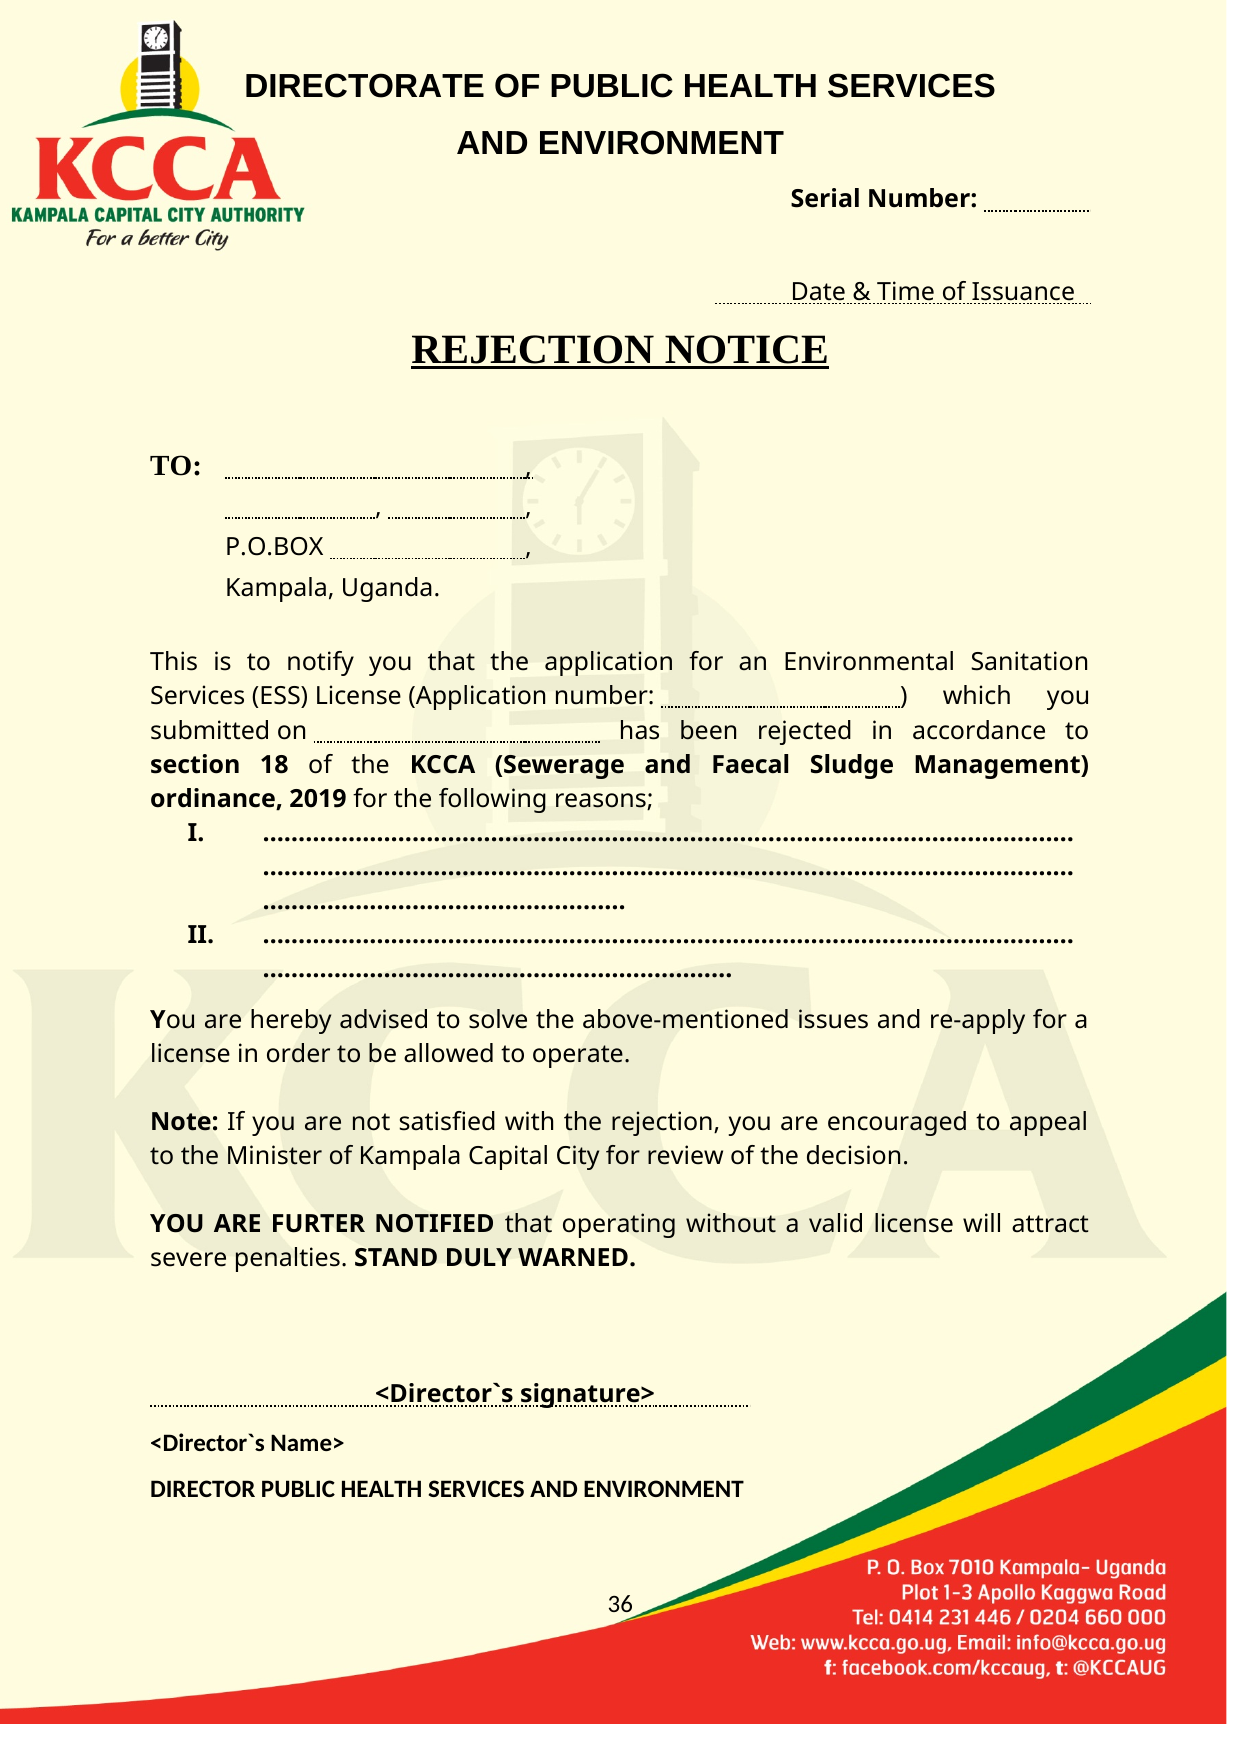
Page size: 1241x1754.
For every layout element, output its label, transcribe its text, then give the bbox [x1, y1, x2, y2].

text TO: , [150, 448, 1090, 482]
text Serial Number: [150, 181, 1090, 215]
list ……………………………………………………………………………………………………………………………………………………………… [187, 917, 1090, 985]
text Note: If you are not satisfied with the rejection, you are encouraged to appeal to the Minister of Kampala Capital City for review of the decision. [150, 1104, 1090, 1172]
text This is to notify you that the application for an Environmental Sanitation Services (ESS) License (Application number: ) which you submitted on has been rejected in accordance to section 18 of the KCCA (Sewerage and Faecal Sludge Management) ordinance, 2019 for the following reasons; [150, 643, 1090, 814]
text DIRECTOR PUBLIC HEALTH SERVICES AND ENVIRONMENT [150, 1473, 1090, 1503]
text REJECTION NOTICE [150, 325, 1090, 373]
text Kampala, Uganda. [150, 569, 1090, 603]
text DIRECTORATE OF PUBLIC HEALTH SERVICES [150, 66, 1090, 104]
text YOU ARE FURTER NOTIFIED that operating without a valid license will attract severe penalties. STAND DULY WARNED. [150, 1206, 1090, 1274]
text AND ENVIRONMENT [150, 123, 1090, 162]
text <Director`s Name> [150, 1427, 1090, 1458]
list ……………………………………………………………………………………………………………………………………………………………………………………………………………………………………………………… [187, 814, 1090, 917]
picture [0, 0, 1227, 1724]
text <Director`s signature> [150, 1376, 1090, 1410]
text P.O.BOX , [150, 529, 1090, 563]
text You are hereby advised to solve the above-mentioned issues and re-apply for a license in order to be allowed to operate. [150, 1001, 1090, 1069]
text , , [150, 489, 1090, 523]
text Date & Time of Issuance [150, 274, 1090, 308]
